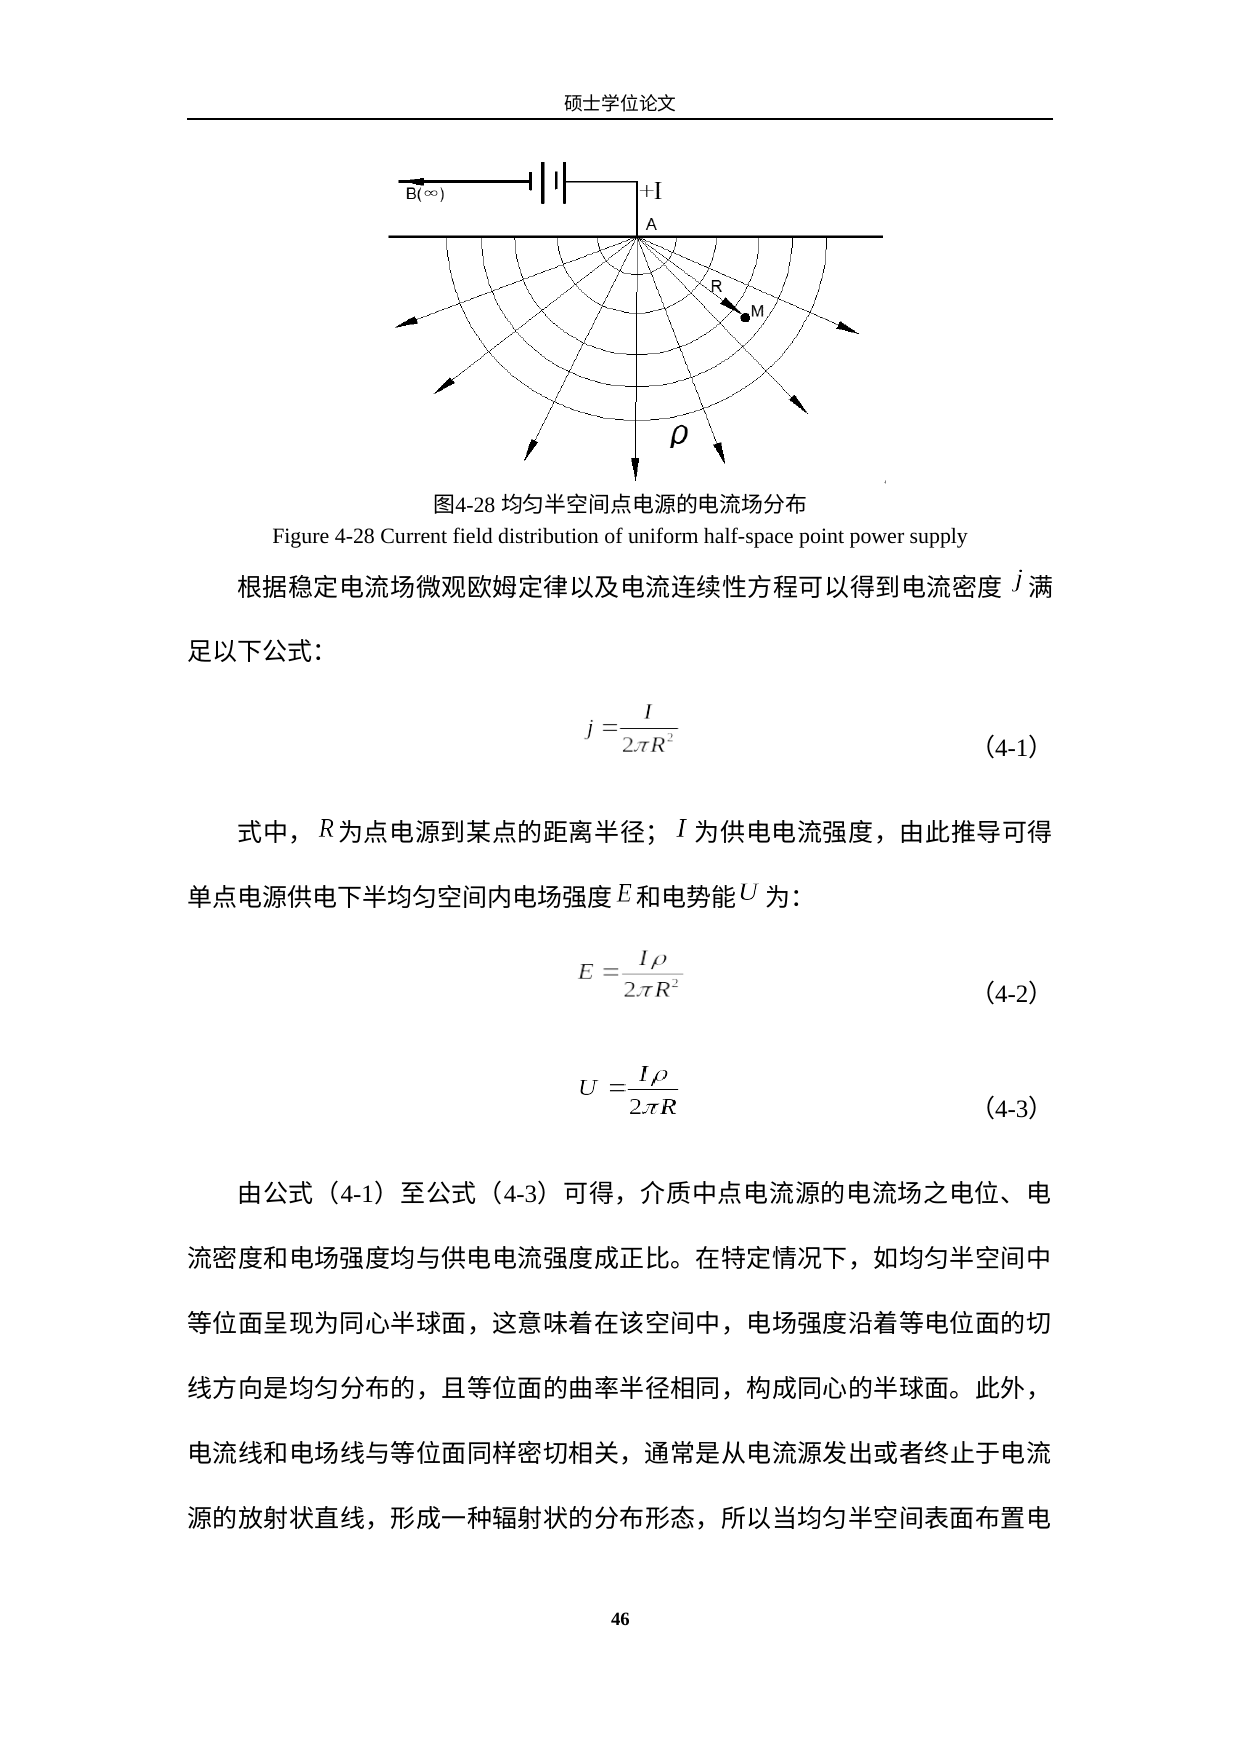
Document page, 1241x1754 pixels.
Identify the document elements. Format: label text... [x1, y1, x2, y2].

text 式中，为点电源到某点的距离半径；为供电电流强度，由此推导可得单点电源供电下半均匀空间内电场强度和电势能为： [187, 798, 1053, 928]
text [187, 1159, 1053, 1549]
picture [354, 162, 886, 485]
text 根据稳定电流场微观欧姆定律以及电流连续性方程可以得到电流密度满足以下公式： [187, 552, 1053, 682]
